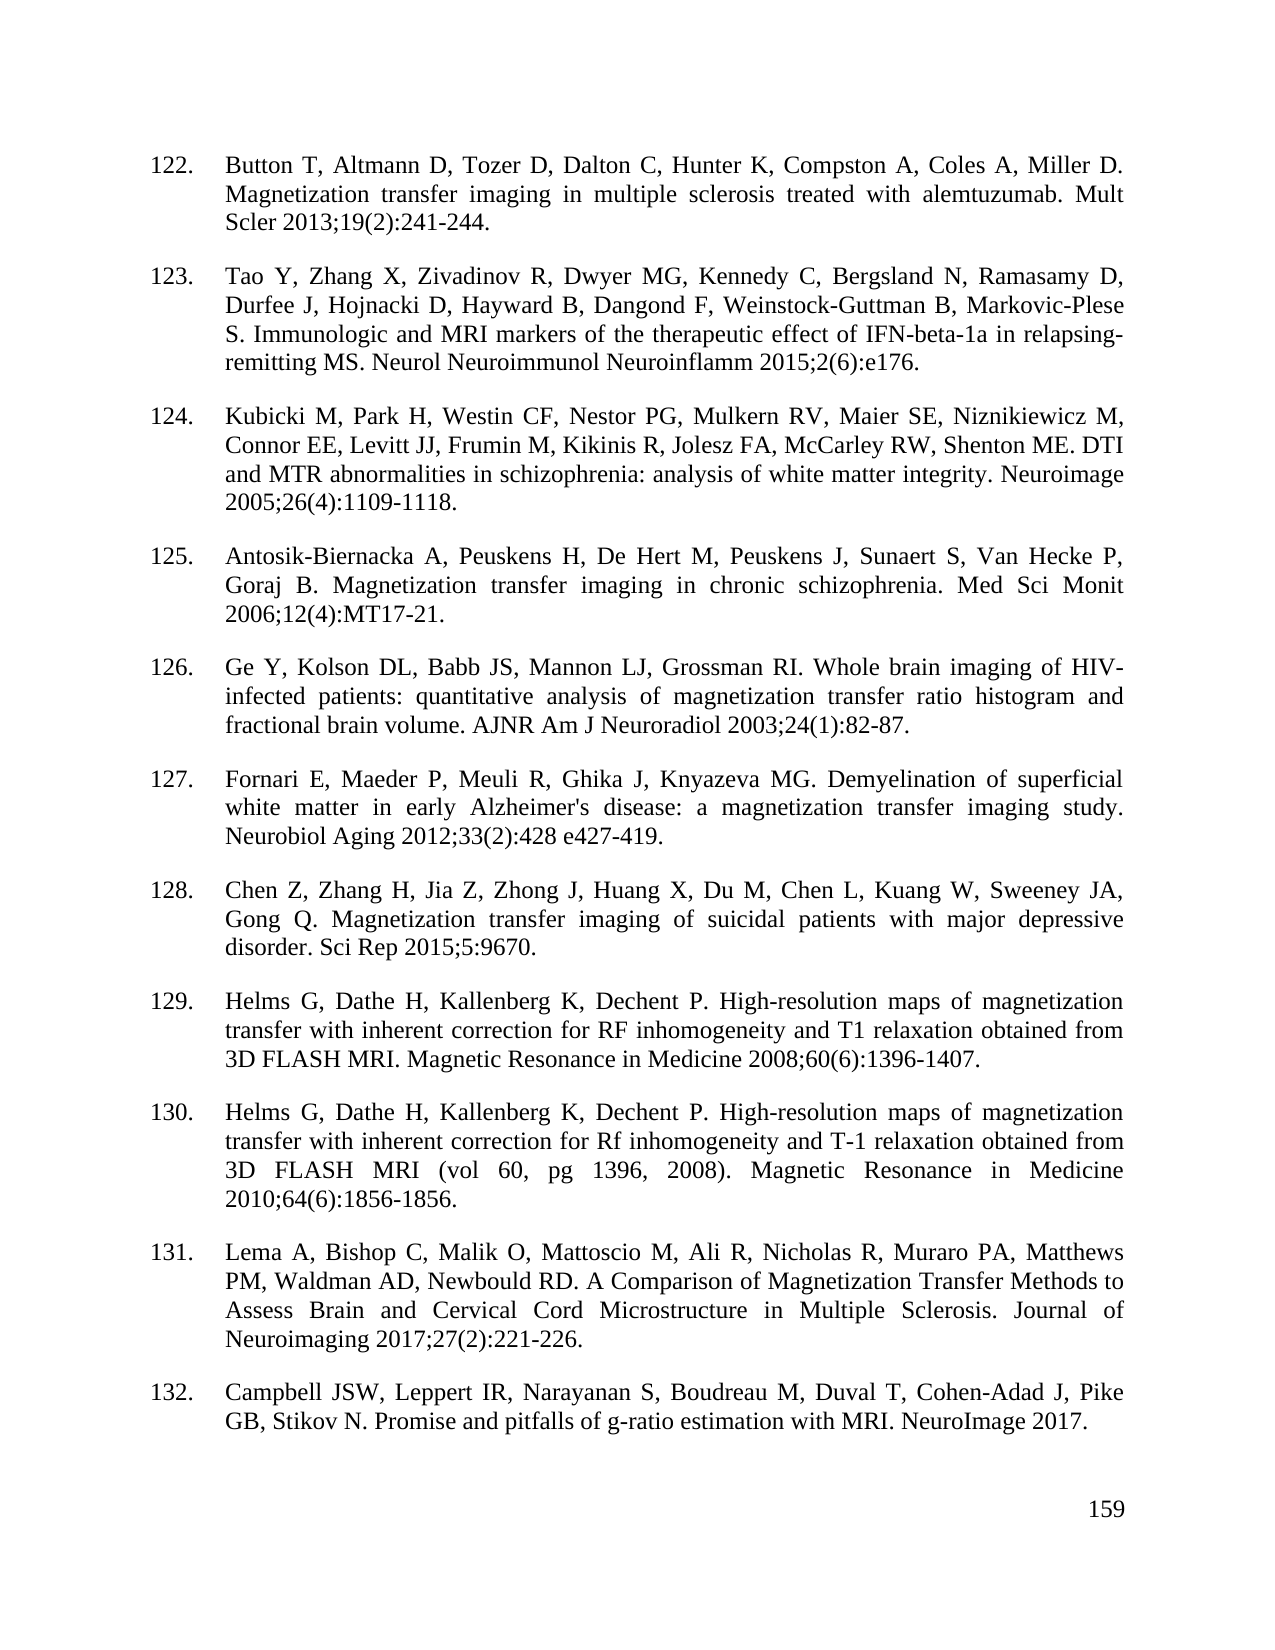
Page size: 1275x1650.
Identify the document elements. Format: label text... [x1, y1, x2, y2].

text 124. Kubicki M, Park H, Westin CF, Nestor PG, Mulkern RV, Maier SE, Niznikiewicz M, Connor EE, Levitt JJ, Frumin M, Kikinis R, Jolesz FA, McCarley RW, Shenton ME. DTI and MTR abnormalities in schizophrenia: analysis of white matter integrity. Neuroimage 2005;26(4):1109-1118. [150, 401, 1125, 516]
text 132. Campbell JSW, Leppert IR, Narayanan S, Boudreau M, Duval T, Cohen-Adad J, Pike GB, Stikov N. Promise and pitfalls of g-ratio estimation with MRI. NeuroImage 2017. [150, 1377, 1125, 1435]
text 129. Helms G, Dathe H, Kallenberg K, Dechent P. High-resolution maps of magnetization transfer with inherent correction for RF inhomogeneity and T1 relaxation obtained from 3D FLASH MRI. Magnetic Resonance in Medicine 2008;60(6):1396-1407. [150, 986, 1125, 1072]
text 127. Fornari E, Maeder P, Meuli R, Ghika J, Knyazeva MG. Demyelination of superficial white matter in early Alzheimer's disease: a magnetization transfer imaging study. Neurobiol Aging 2012;33(2):428 e427-419. [150, 764, 1125, 850]
text 126. Ge Y, Kolson DL, Babb JS, Mannon LJ, Grossman RI. Whole brain imaging of HIV-infected patients: quantitative analysis of magnetization transfer ratio histogram and fractional brain volume. AJNR Am J Neuroradiol 2003;24(1):82-87. [150, 652, 1125, 739]
text 122. Button T, Altmann D, Tozer D, Dalton C, Hunter K, Compston A, Coles A, Miller D. Magnetization transfer imaging in multiple sclerosis treated with alemtuzumab. Mult Scler 2013;19(2):241-244. [150, 150, 1125, 236]
text 125. Antosik-Biernacka A, Peuskens H, De Hert M, Peuskens J, Sunaert S, Van Hecke P, Goraj B. Magnetization transfer imaging in chronic schizophrenia. Med Sci Monit 2006;12(4):MT17-21. [150, 541, 1125, 627]
text 130. Helms G, Dathe H, Kallenberg K, Dechent P. High-resolution maps of magnetization transfer with inherent correction for Rf inhomogeneity and T-1 relaxation obtained from 3D FLASH MRI (vol 60, pg 1396, 2008). Magnetic Resonance in Medicine 2010;64(6):1856-1856. [150, 1097, 1125, 1212]
text 123. Tao Y, Zhang X, Zivadinov R, Dwyer MG, Kennedy C, Bergsland N, Ramasamy D, Durfee J, Hojnacki D, Hayward B, Dangond F, Weinstock-Guttman B, Markovic-Plese S. Immunologic and MRI markers of the therapeutic effect of IFN-beta-1a in relapsing-remitting MS. Neurol Neuroimmunol Neuroinflamm 2015;2(6):e176. [150, 261, 1125, 376]
text 128. Chen Z, Zhang H, Jia Z, Zhong J, Huang X, Du M, Chen L, Kuang W, Sweeney JA, Gong Q. Magnetization transfer imaging of suicidal patients with major depressive disorder. Sci Rep 2015;5:9670. [150, 875, 1125, 961]
text 131. Lema A, Bishop C, Malik O, Mattoscio M, Ali R, Nicholas R, Muraro PA, Matthews PM, Waldman AD, Newbould RD. A Comparison of Magnetization Transfer Methods to Assess Brain and Cervical Cord Microstructure in Multiple Sclerosis. Journal of Neuroimaging 2017;27(2):221-226. [150, 1237, 1125, 1352]
